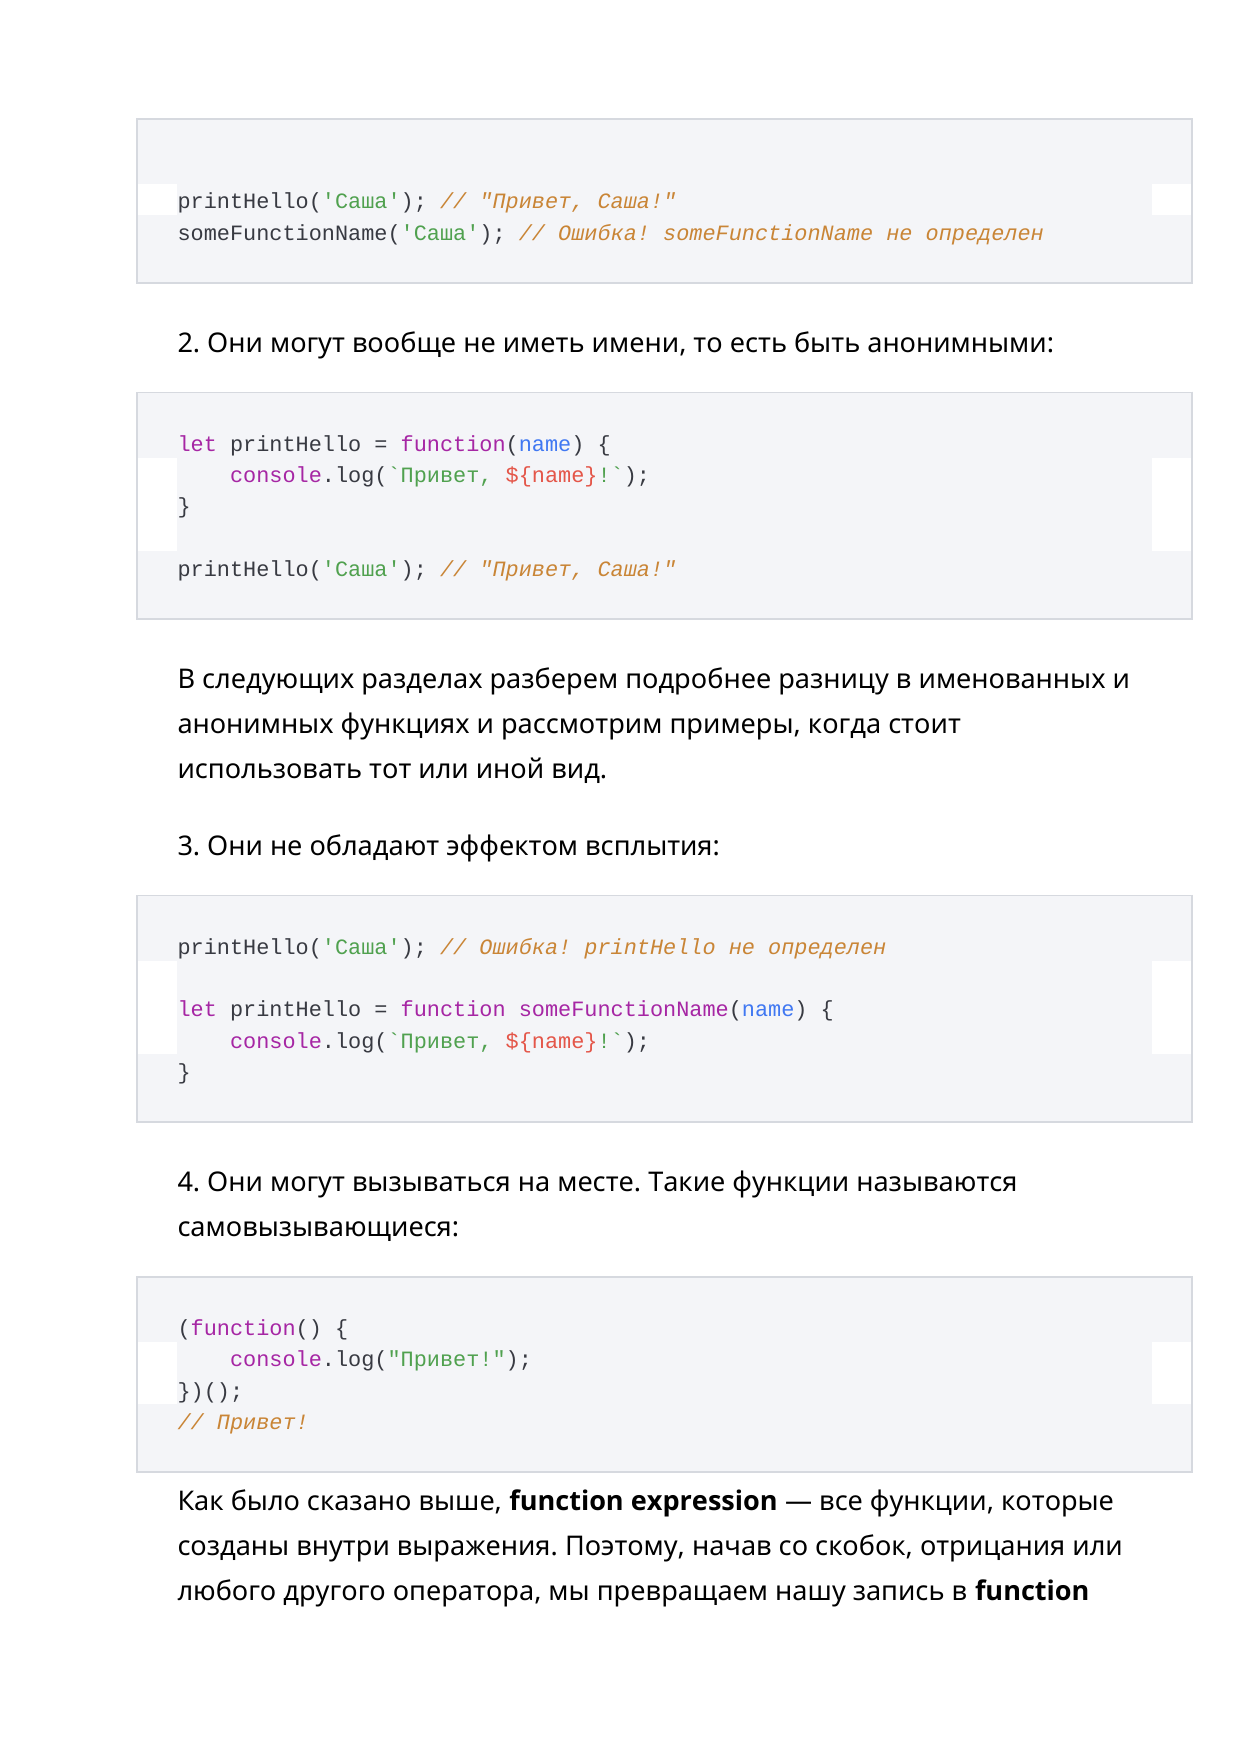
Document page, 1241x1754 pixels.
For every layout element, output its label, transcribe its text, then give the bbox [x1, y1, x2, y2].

text printHello('Саша'); // Ошибка! printHello не определен [138, 896, 1191, 961]
text } [177, 489, 1152, 517]
text printHello('Саша'); // "Привет, Саша!" [138, 517, 1191, 618]
text 4. Они могут вызываться на месте. Такие функции называются самовызывающиеся: [177, 1154, 1152, 1245]
text let printHello = function(name) { [138, 393, 1191, 458]
text // Привет! [138, 1370, 1191, 1471]
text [177, 1473, 1152, 1609]
text console.log("Привет!"); [177, 1342, 1152, 1370]
text 2. Они могут вообще не иметь имени, то есть быть анонимными: [177, 315, 1152, 360]
text (function() { [138, 1278, 1191, 1342]
text } [138, 1020, 1191, 1121]
text someFunctionName('Саша'); // Ошибка! someFunctionName не определен [138, 181, 1191, 282]
text let printHello = function someFunctionName(name) { [177, 992, 1152, 1020]
text 3. Они не обладают эффектом всплытия: [177, 818, 1152, 863]
text console.log(`Привет, ${name}!`); [177, 458, 1152, 489]
text В следующих разделах разберем подробнее разницу в именованных и анонимных функциях и рассмотрим примеры, когда стоит использовать тот или иной вид. [177, 651, 1152, 787]
